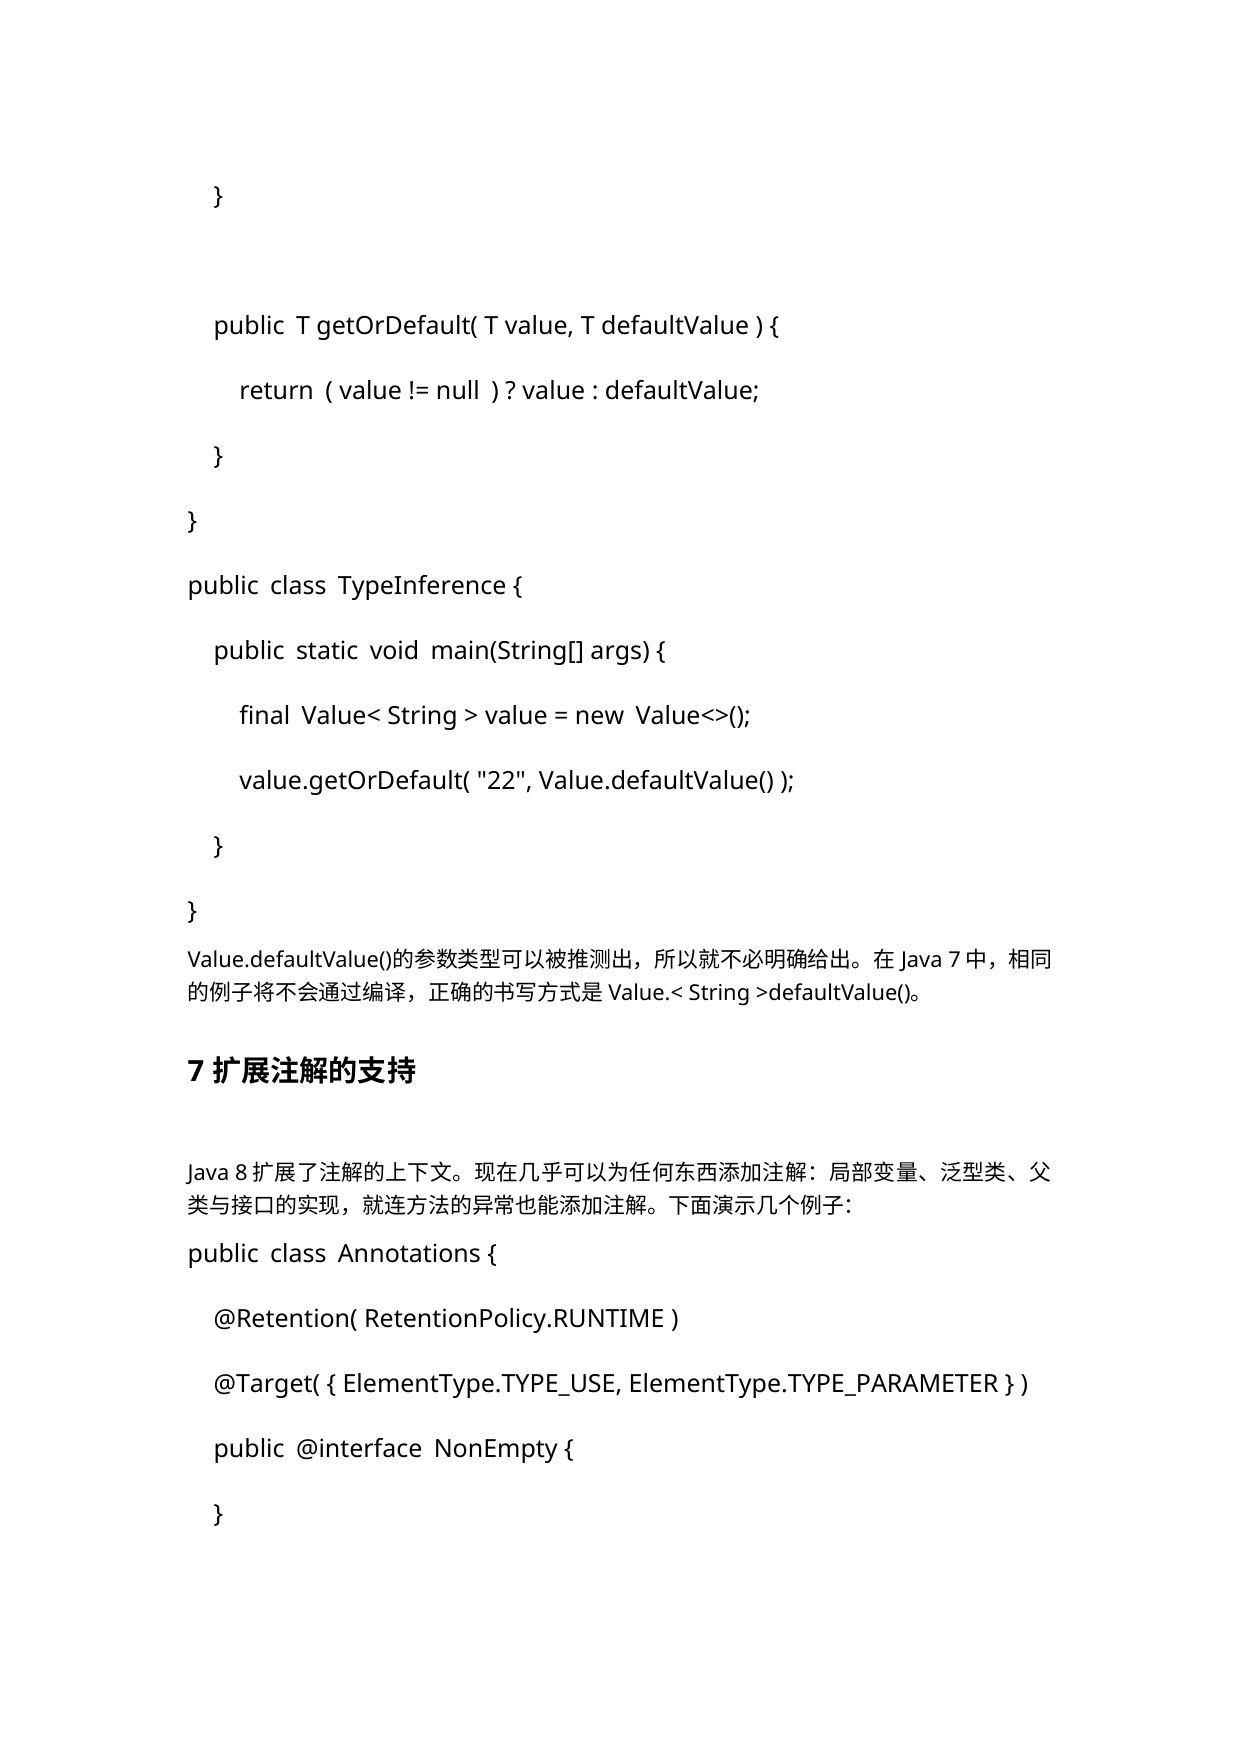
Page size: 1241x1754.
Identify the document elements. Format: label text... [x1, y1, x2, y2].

text } [187, 877, 1053, 942]
text public static void main(String[] args) { [187, 617, 1053, 682]
text Value.defaultValue()的参数类型可以被推测出，所以就不必明确给出。在Java 7中，相同的例子将不会通过编译，正确的书写方式是 Value.< String >defaultValue()。 [187, 953, 1053, 1007]
text @Target( { ElementType.TYPE_USE, ElementType.TYPE_PARAMETER } ) [187, 1350, 1053, 1415]
text public @interface NonEmpty { [187, 1415, 1053, 1480]
subtitle 7 扩展注解的支持 [187, 1036, 1053, 1101]
text } [187, 162, 1053, 227]
text } [187, 1480, 1053, 1545]
text value.getOrDefault( "22", Value.defaultValue() ); [187, 747, 1053, 812]
text public class TypeInference { [187, 552, 1053, 617]
text @Retention( RetentionPolicy.RUNTIME ) [187, 1285, 1053, 1350]
text return ( value != null ) ? value : defaultValue; [187, 357, 1053, 422]
text } [187, 487, 1053, 552]
text public class Annotations { [187, 1220, 1053, 1285]
text public T getOrDefault( T value, T defaultValue ) { [187, 292, 1053, 357]
text final Value< String > value = new Value<>(); [187, 682, 1053, 747]
text } [187, 812, 1053, 877]
text Java 8扩展了注解的上下文。现在几乎可以为任何东西添加注解：局部变量、泛型类、父类与接口的实现，就连方法的异常也能添加注解。下面演示几个例子： [187, 1155, 1053, 1220]
text } [187, 422, 1053, 487]
